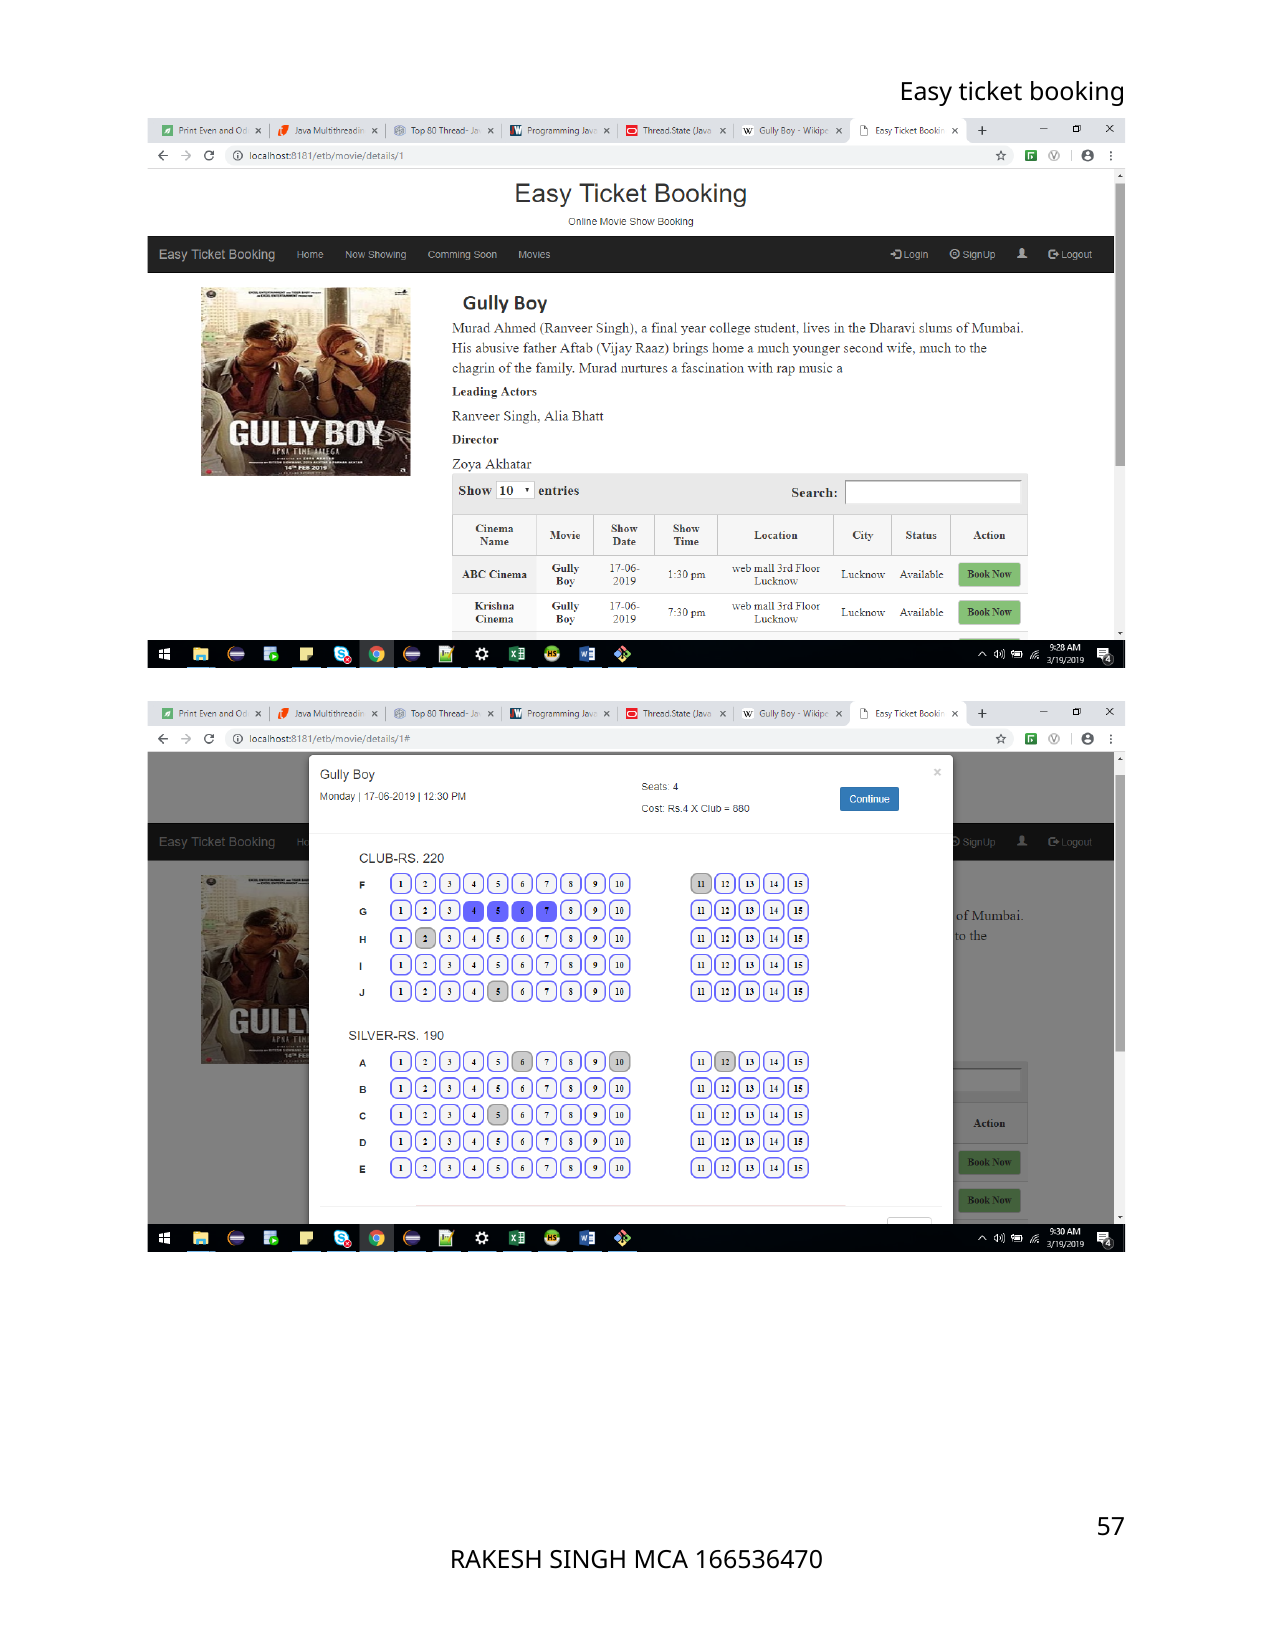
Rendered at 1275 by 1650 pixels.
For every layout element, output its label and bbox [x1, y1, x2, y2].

picture [147, 701, 1125, 1252]
picture [147, 118, 1125, 668]
